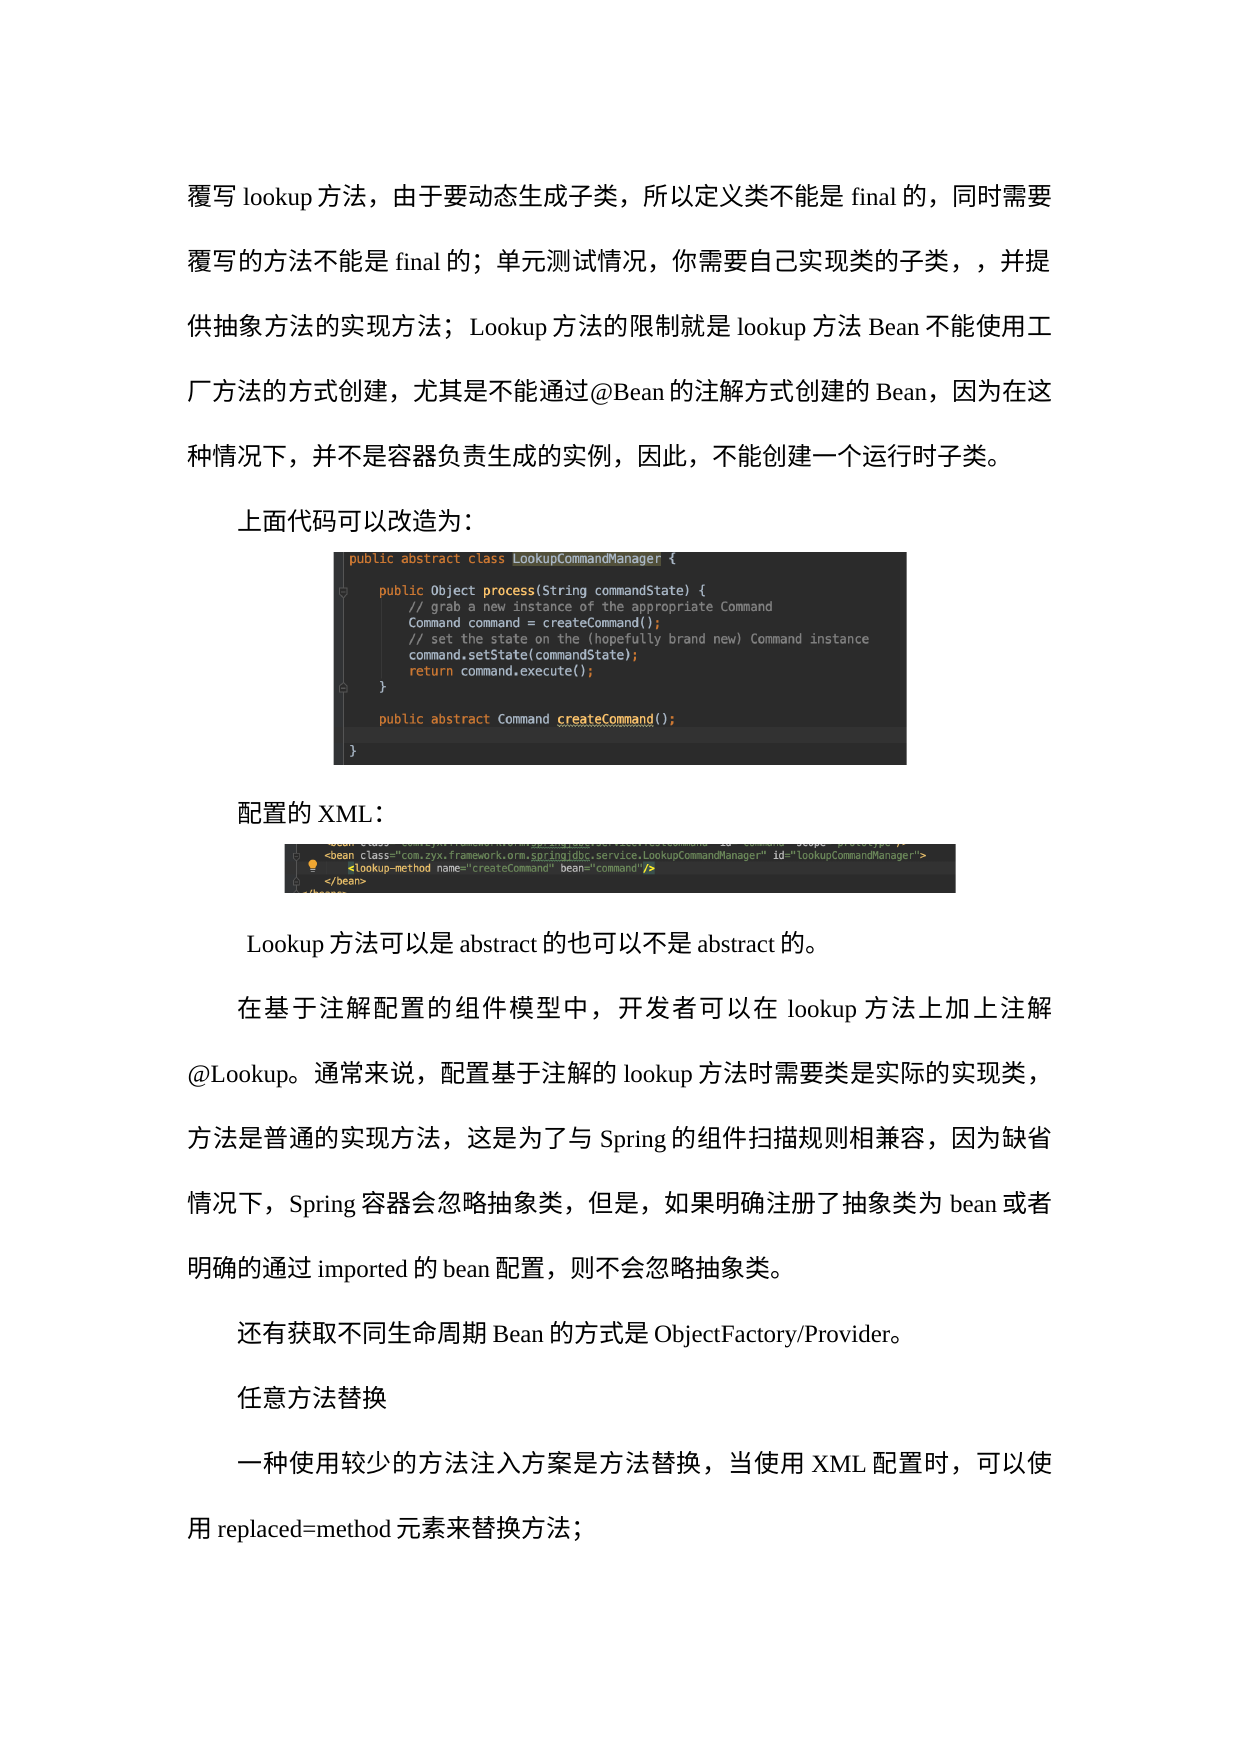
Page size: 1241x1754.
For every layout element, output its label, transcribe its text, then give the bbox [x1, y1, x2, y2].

text 配置的XML： [187, 779, 1053, 844]
text Lookup方法可以是abstract的也可以不是abstract的。 [187, 909, 1053, 974]
text 在基于注解配置的组件模型中，开发者可以在lookup方法上加上注解@Lookup。通常来说，配置基于注解的lookup方法时需要类是实际的实现类，方法是普通的实现方法，这是为了与Spring的组件扫描规则相兼容，因为缺省情况下，Spring容器会忽略抽象类，但是，如果明确注册了抽象类为bean或者明确的通过imported的bean配置，则不会忽略抽象类。 [187, 974, 1053, 1299]
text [187, 162, 1053, 487]
picture [284, 844, 956, 893]
text 还有获取不同生命周期Bean的方式是ObjectFactory/Provider。 [187, 1299, 1053, 1364]
text 任意方法替换 [187, 1364, 1053, 1429]
picture [333, 552, 907, 765]
text 一种使用较少的方法注入方案是方法替换，当使用XML配置时，可以使用replaced=method元素来替换方法； [187, 1429, 1053, 1559]
text 上面代码可以改造为： [187, 487, 1053, 552]
